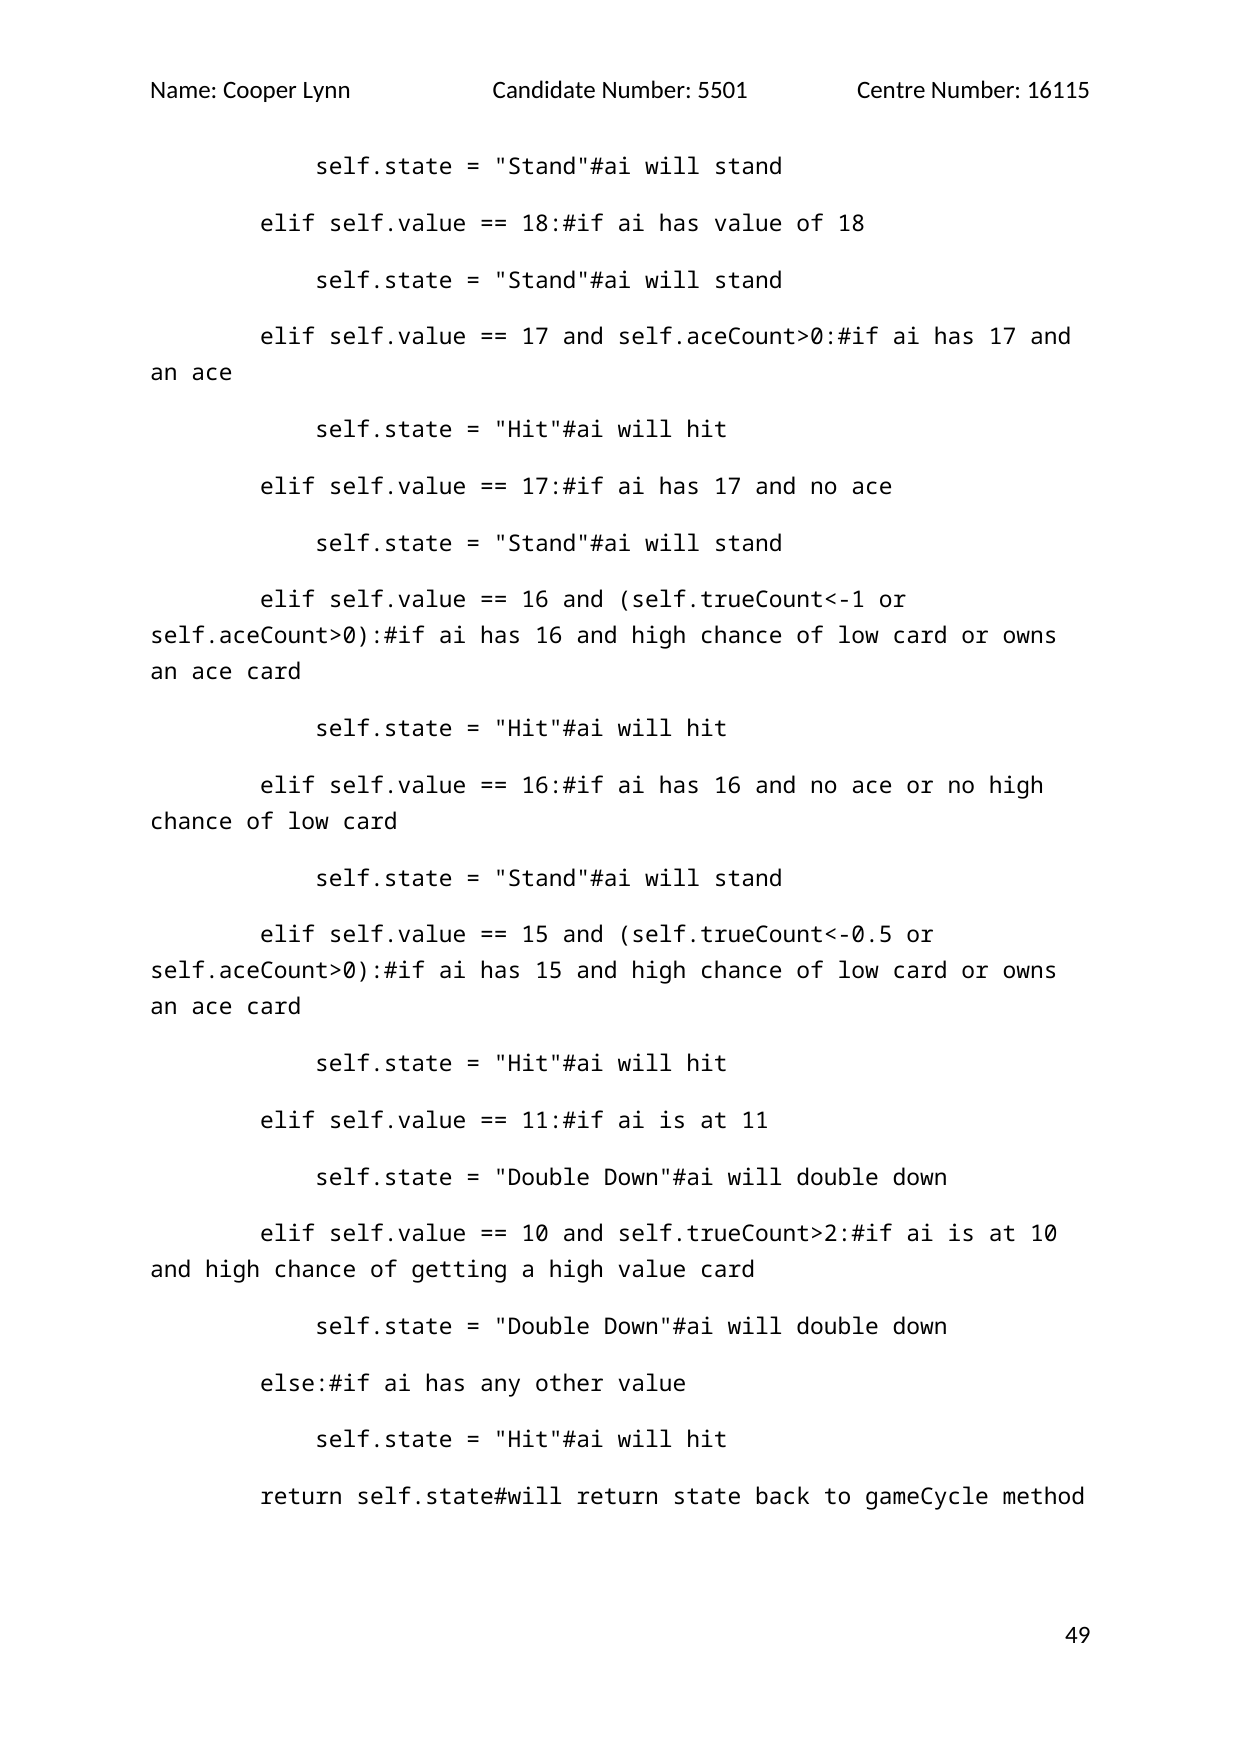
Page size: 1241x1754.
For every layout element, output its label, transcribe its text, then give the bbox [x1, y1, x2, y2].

text elif self.value == 15 and (self.trueCount<-0.5 or self.aceCount>0):#if ai has 15 and high chance of low card or owns an ace card [150, 918, 1090, 1021]
text elif self.value == 16 and (self.trueCount<-1 or self.aceCount>0):#if ai has 16 and high chance of low card or owns an ace card [150, 583, 1090, 686]
text self.state = "Hit"#ai will hit [150, 413, 1090, 444]
text self.state = "Stand"#ai will stand [150, 861, 1090, 893]
text self.state = "Stand"#ai will stand [150, 263, 1090, 295]
text self.state = "Hit"#ai will hit [150, 1423, 1090, 1455]
text self.state = "Double Down"#ai will double down [150, 1310, 1090, 1341]
text self.state = "Hit"#ai will hit [150, 712, 1090, 743]
text elif self.value == 10 and self.trueCount>2:#if ai is at 10 and high chance of getting a high value card [150, 1217, 1090, 1284]
text elif self.value == 17:#if ai has 17 and no ace [150, 470, 1090, 501]
text self.state = "Hit"#ai will hit [150, 1047, 1090, 1078]
text elif self.value == 16:#if ai has 16 and no ace or no high chance of low card [150, 769, 1090, 836]
text self.state = "Stand"#ai will stand [150, 150, 1090, 181]
text self.state = "Stand"#ai will stand [150, 527, 1090, 558]
text elif self.value == 18:#if ai has value of 18 [150, 207, 1090, 238]
text else:#if ai has any other value [150, 1367, 1090, 1398]
text elif self.value == 17 and self.aceCount>0:#if ai has 17 and an ace [150, 320, 1090, 387]
text return self.state#will return state back to gameCycle method [150, 1480, 1090, 1511]
text self.state = "Double Down"#ai will double down [150, 1160, 1090, 1192]
text elif self.value == 11:#if ai is at 11 [150, 1104, 1090, 1135]
